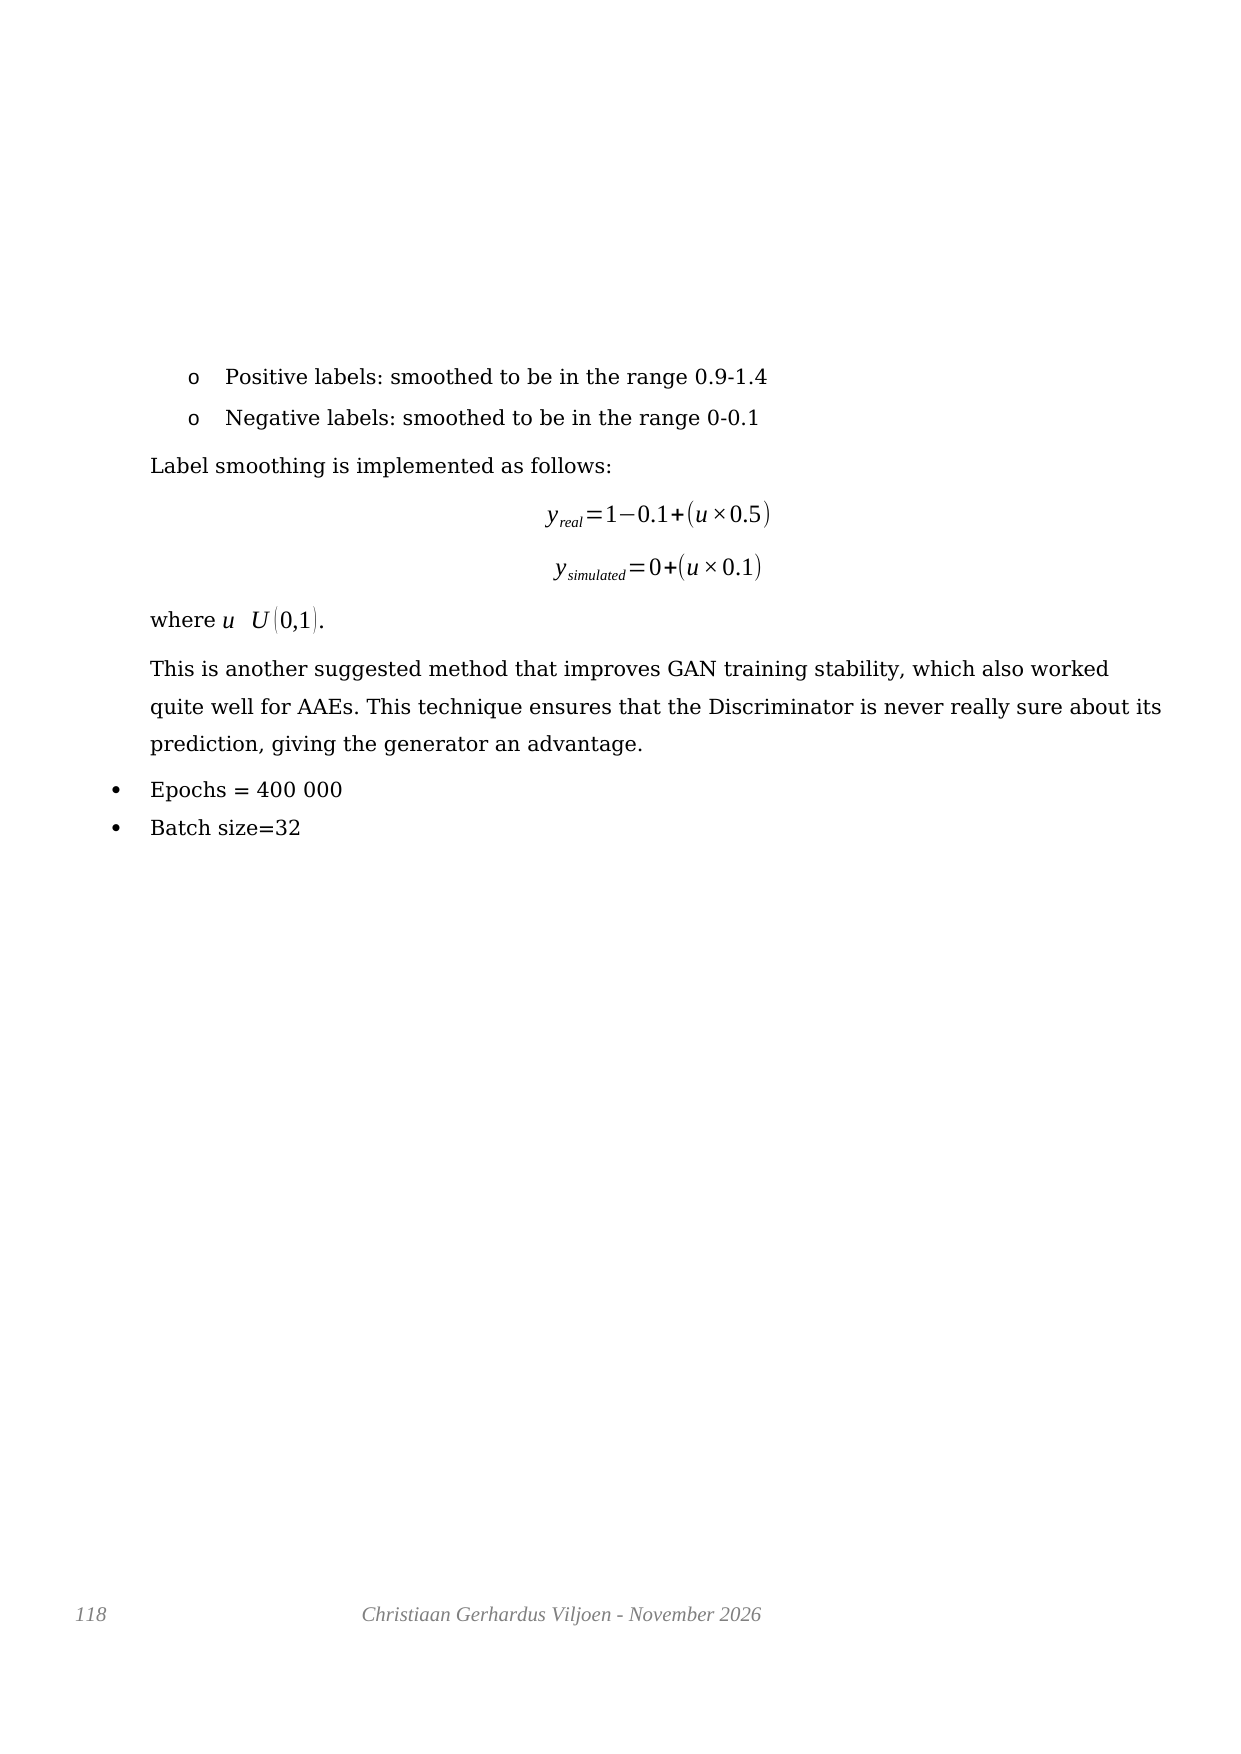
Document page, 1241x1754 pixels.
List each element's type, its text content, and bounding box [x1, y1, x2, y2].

text Label smoothing is implemented as follows: [150, 453, 1165, 478]
list Negative labels: smoothed to be in the range 0-0.1 [187, 404, 1165, 431]
text where [150, 604, 1165, 635]
text This is another suggested method that improves GAN training stability, which also worked quite well for AAEs. This technique ensures that the Discriminator is never really sure about its prediction, giving the generator an advantage. [150, 656, 1165, 756]
list Positive labels: smoothed to be in the range 0.9-1.4 [187, 364, 1165, 391]
list Batch size=32 [112, 814, 1165, 839]
list Epochs = 400 000 [112, 777, 1165, 802]
